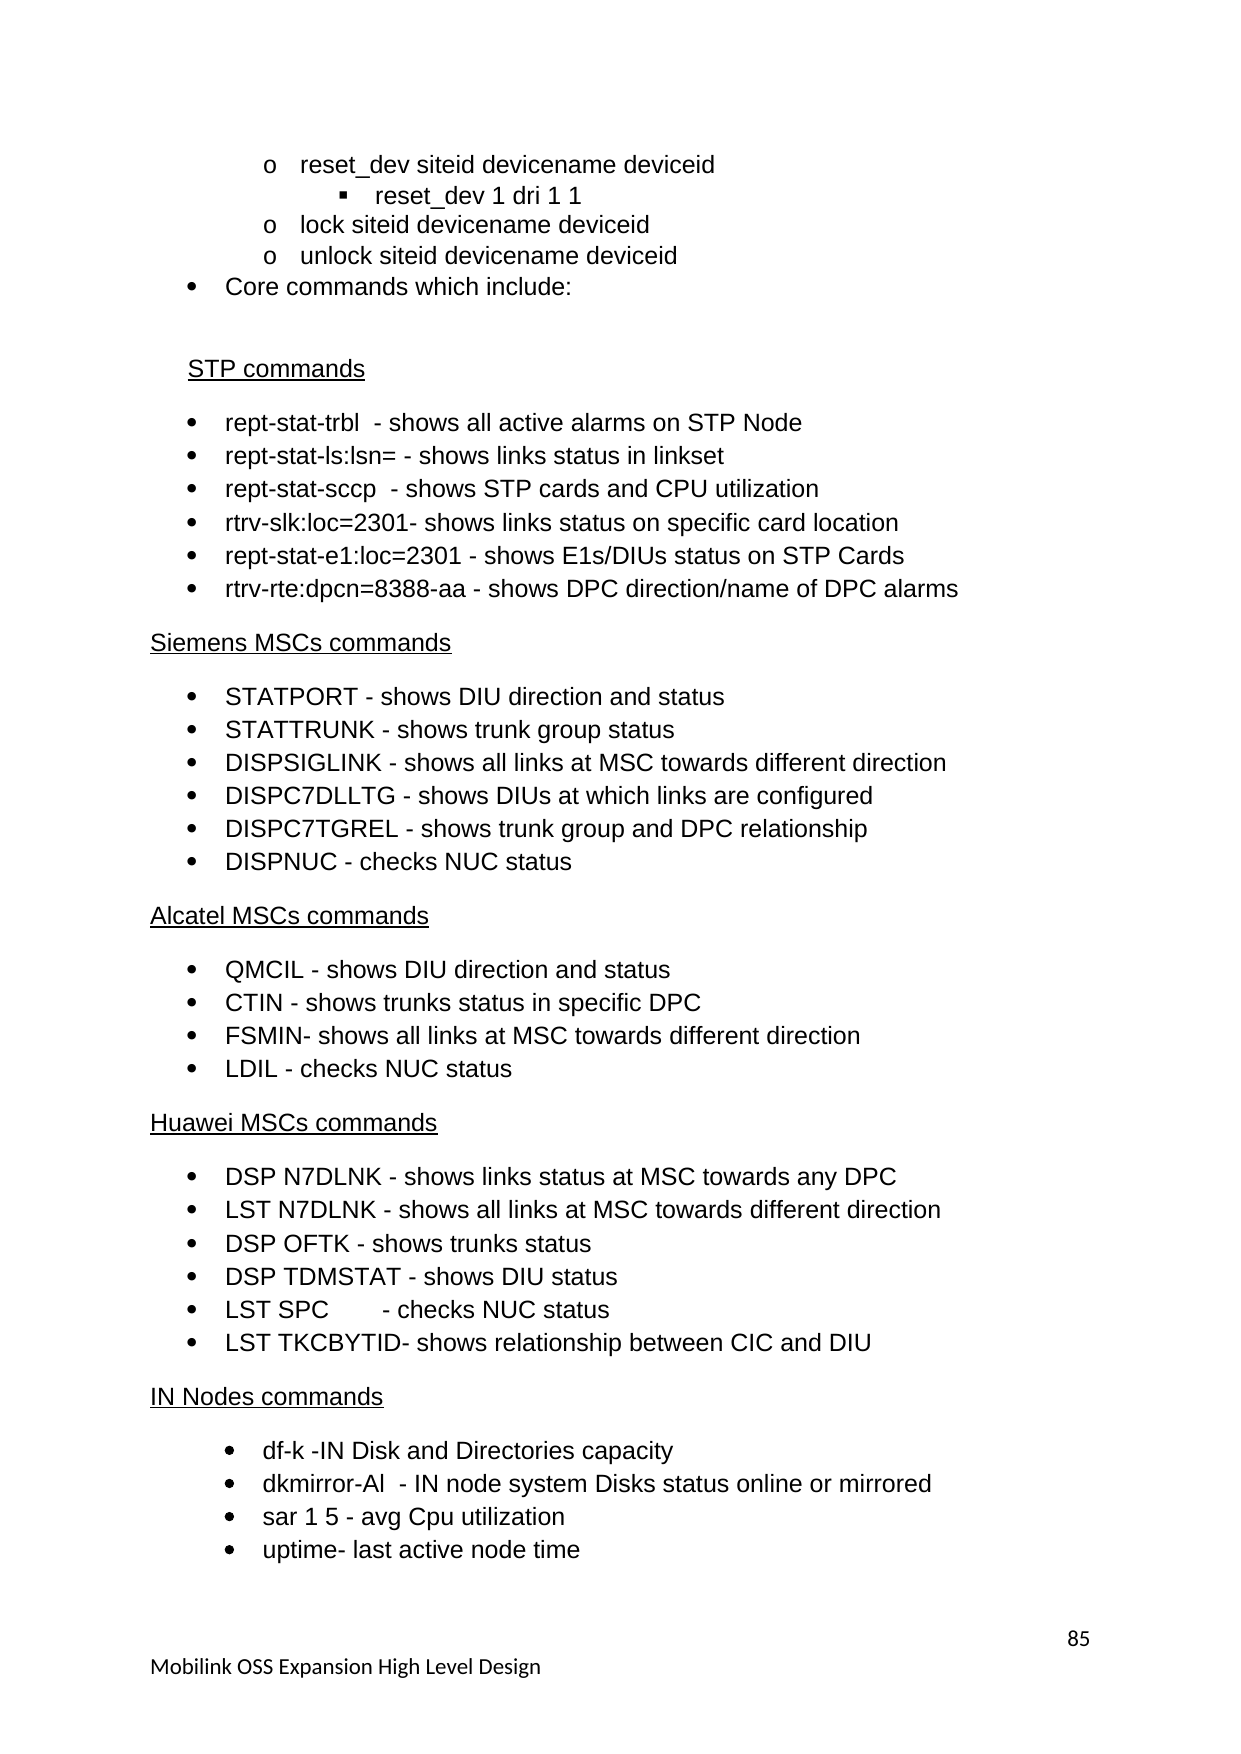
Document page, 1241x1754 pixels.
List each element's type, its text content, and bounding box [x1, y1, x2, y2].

list rept-stat-trbl - shows all active alarms on STP Node [187, 408, 1090, 437]
list DISPSIGLINK - shows all links at MSC towards different direction [187, 748, 1090, 777]
text STP commands [187, 354, 1090, 383]
text IN Nodes commands [150, 1382, 1090, 1411]
list CTIN - shows trunks status in specific DPC [187, 988, 1090, 1017]
list lock siteid devicename deviceid [262, 210, 1090, 241]
list reset_dev 1 dri 1 1 [337, 181, 1090, 210]
list DSP TDMSTAT - shows DIU status [187, 1262, 1090, 1291]
list STATTRUNK - shows trunk group status [187, 715, 1090, 744]
list unlock siteid devicename deviceid [262, 241, 1090, 272]
list df-k -IN Disk and Directories capacity [225, 1436, 1090, 1464]
list dkmirror-Al - IN node system Disks status online or mirrored [225, 1469, 1090, 1498]
list DISPNUC - checks NUC status [187, 847, 1090, 876]
text Alcatel MSCs commands [150, 901, 1090, 930]
text Huawei MSCs commands [150, 1108, 1090, 1137]
list rept-stat-sccp - shows STP cards and CPU utilization [187, 474, 1090, 503]
list rtrv-rte:dpcn=8388-aa - shows DPC direction/name of DPC alarms [187, 574, 1090, 603]
list DSP N7DLNK - shows links status at MSC towards any DPC [187, 1162, 1090, 1191]
list LDIL - checks NUC status [187, 1054, 1090, 1083]
list DISPC7TGREL - shows trunk group and DPC relationship [187, 814, 1090, 843]
list STATPORT - shows DIU direction and status [187, 682, 1090, 711]
list DISPC7DLLTG - shows DIUs at which links are configured [187, 781, 1090, 810]
list LST TKCBYTID- shows relationship between CIC and DIU [187, 1328, 1090, 1357]
list uptime- last active node time [225, 1535, 1090, 1564]
list rept-stat-e1:loc=2301 - shows E1s/DIUs status on STP Cards [187, 541, 1090, 569]
list rtrv-slk:loc=2301- shows links status on specific card location [187, 508, 1090, 536]
list DSP OFTK - shows trunks status [187, 1228, 1090, 1257]
list LST SPC - checks NUC status [187, 1295, 1090, 1324]
list Core commands which include: [187, 272, 1090, 301]
text Siemens MSCs commands [150, 628, 1090, 657]
list reset_dev siteid devicename deviceid [262, 150, 1090, 181]
list LST N7DLNK - shows all links at MSC towards different direction [187, 1195, 1090, 1224]
list FSMIN- shows all links at MSC towards different direction [187, 1021, 1090, 1050]
list sar 1 5 - avg Cpu utilization [225, 1502, 1090, 1531]
list rept-stat-ls:lsn= - shows links status in linkset [187, 441, 1090, 470]
list QMCIL - shows DIU direction and status [187, 955, 1090, 984]
